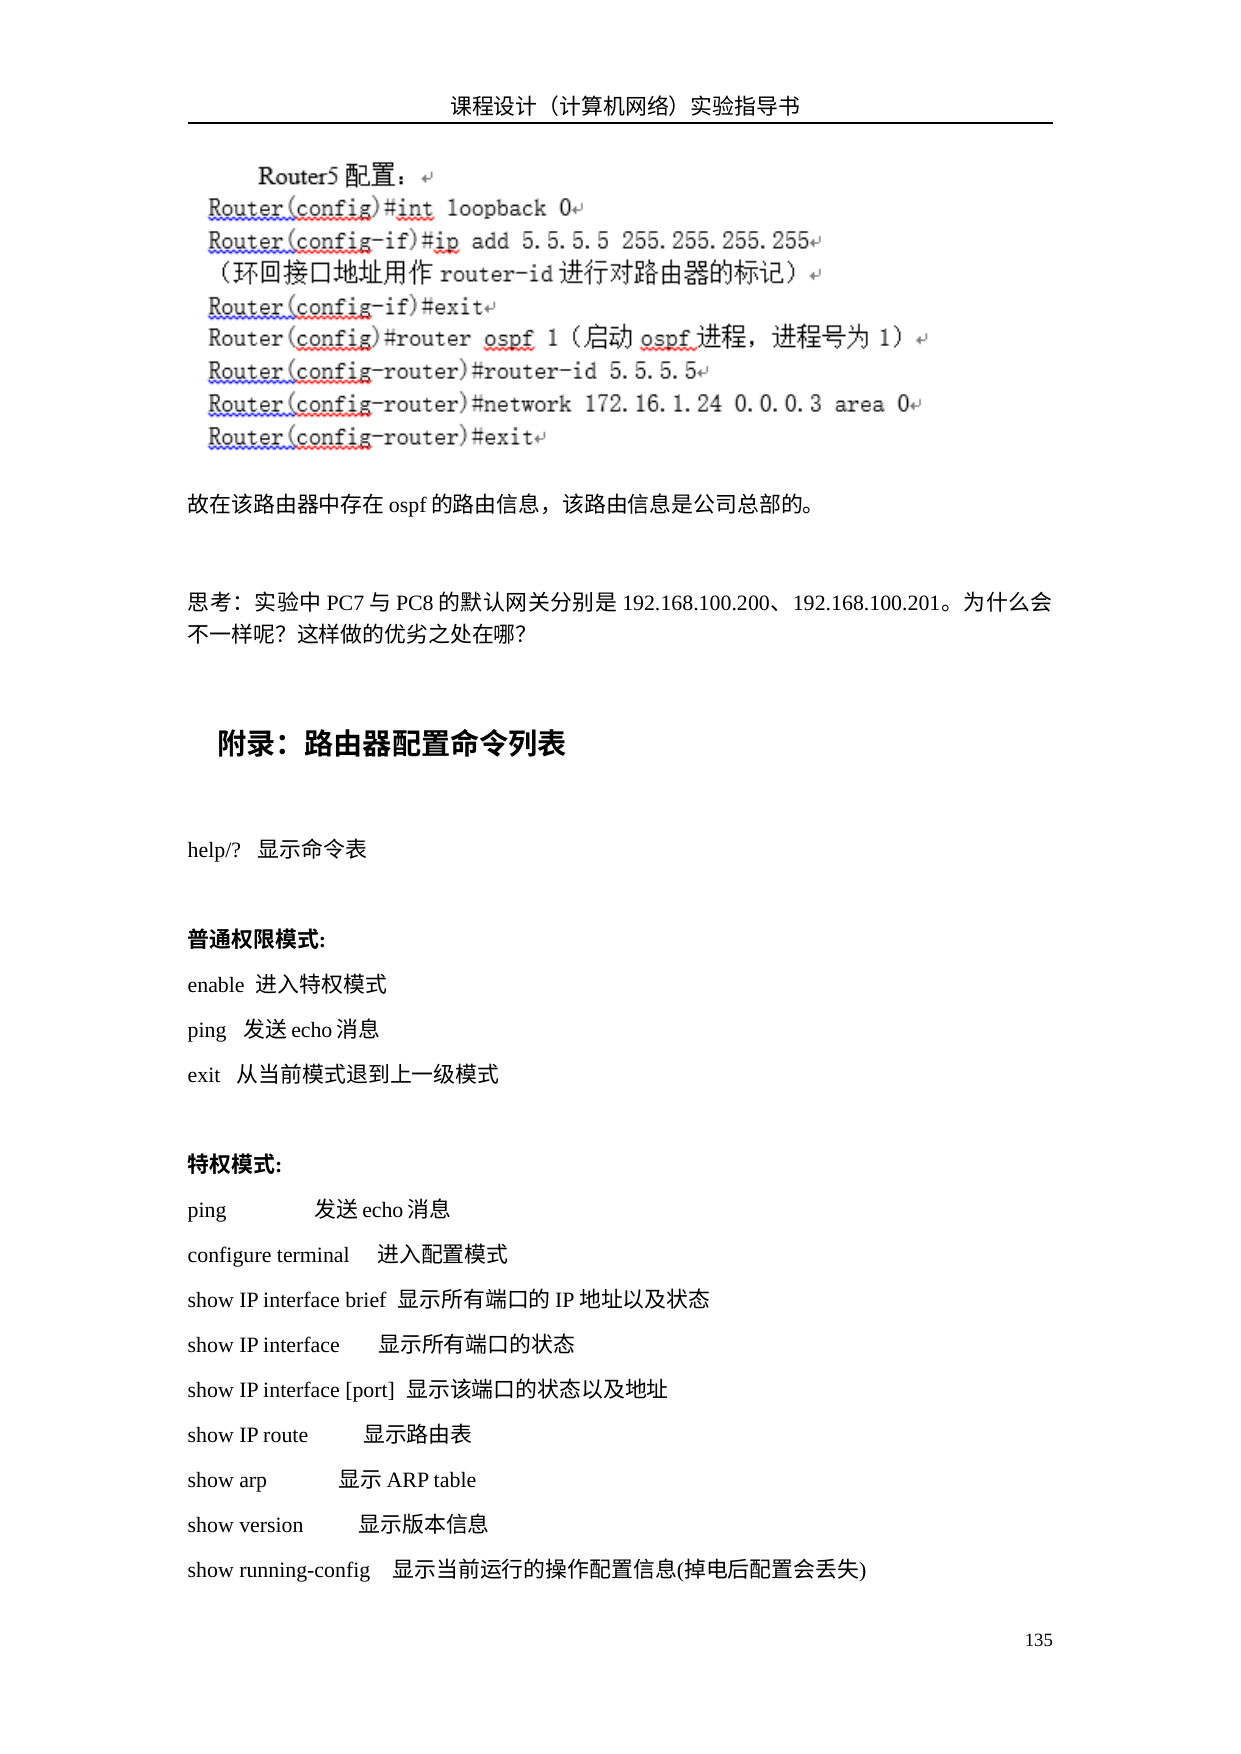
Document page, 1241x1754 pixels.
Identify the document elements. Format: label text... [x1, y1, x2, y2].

text exit 从当前模式退到上一级模式 [187, 1057, 1053, 1089]
text show IP interface [port] 显示该端口的状态以及地址 [187, 1372, 1053, 1404]
subtitle 附录：路由器配置命令列表 [187, 709, 1053, 774]
text 特权模式: [187, 1147, 1053, 1179]
text show arp 显示ARP table [187, 1462, 1053, 1494]
text show IP interface brief 显示所有端口的IP地址以及状态 [187, 1282, 1053, 1314]
text configure terminal 进入配置模式 [187, 1237, 1053, 1269]
text 普通权限模式: [187, 922, 1053, 954]
text ping 发送echo消息 [187, 1012, 1053, 1044]
text show version 显示版本信息 [187, 1507, 1053, 1539]
text help/? 显示命令表 [187, 832, 1053, 864]
text 故在该路由器中存在ospf的路由信息，该路由信息是公司总部的。 [187, 487, 1053, 519]
text show IP interface 显示所有端口的状态 [187, 1327, 1053, 1359]
text show running-config 显示当前运行的操作配置信息(掉电后配置会丢失) [187, 1552, 1053, 1584]
text 思考：实验中PC7与PC8的默认网关分别是192.168.100.200、192.168.100.201。为什么会不一样呢？这样做的优劣之处在哪？ [187, 584, 1053, 649]
text show IP route 显示路由表 [187, 1417, 1053, 1449]
text enable 进入特权模式 [187, 967, 1053, 999]
text ping 发送echo消息 [187, 1192, 1053, 1224]
picture [187, 162, 943, 462]
